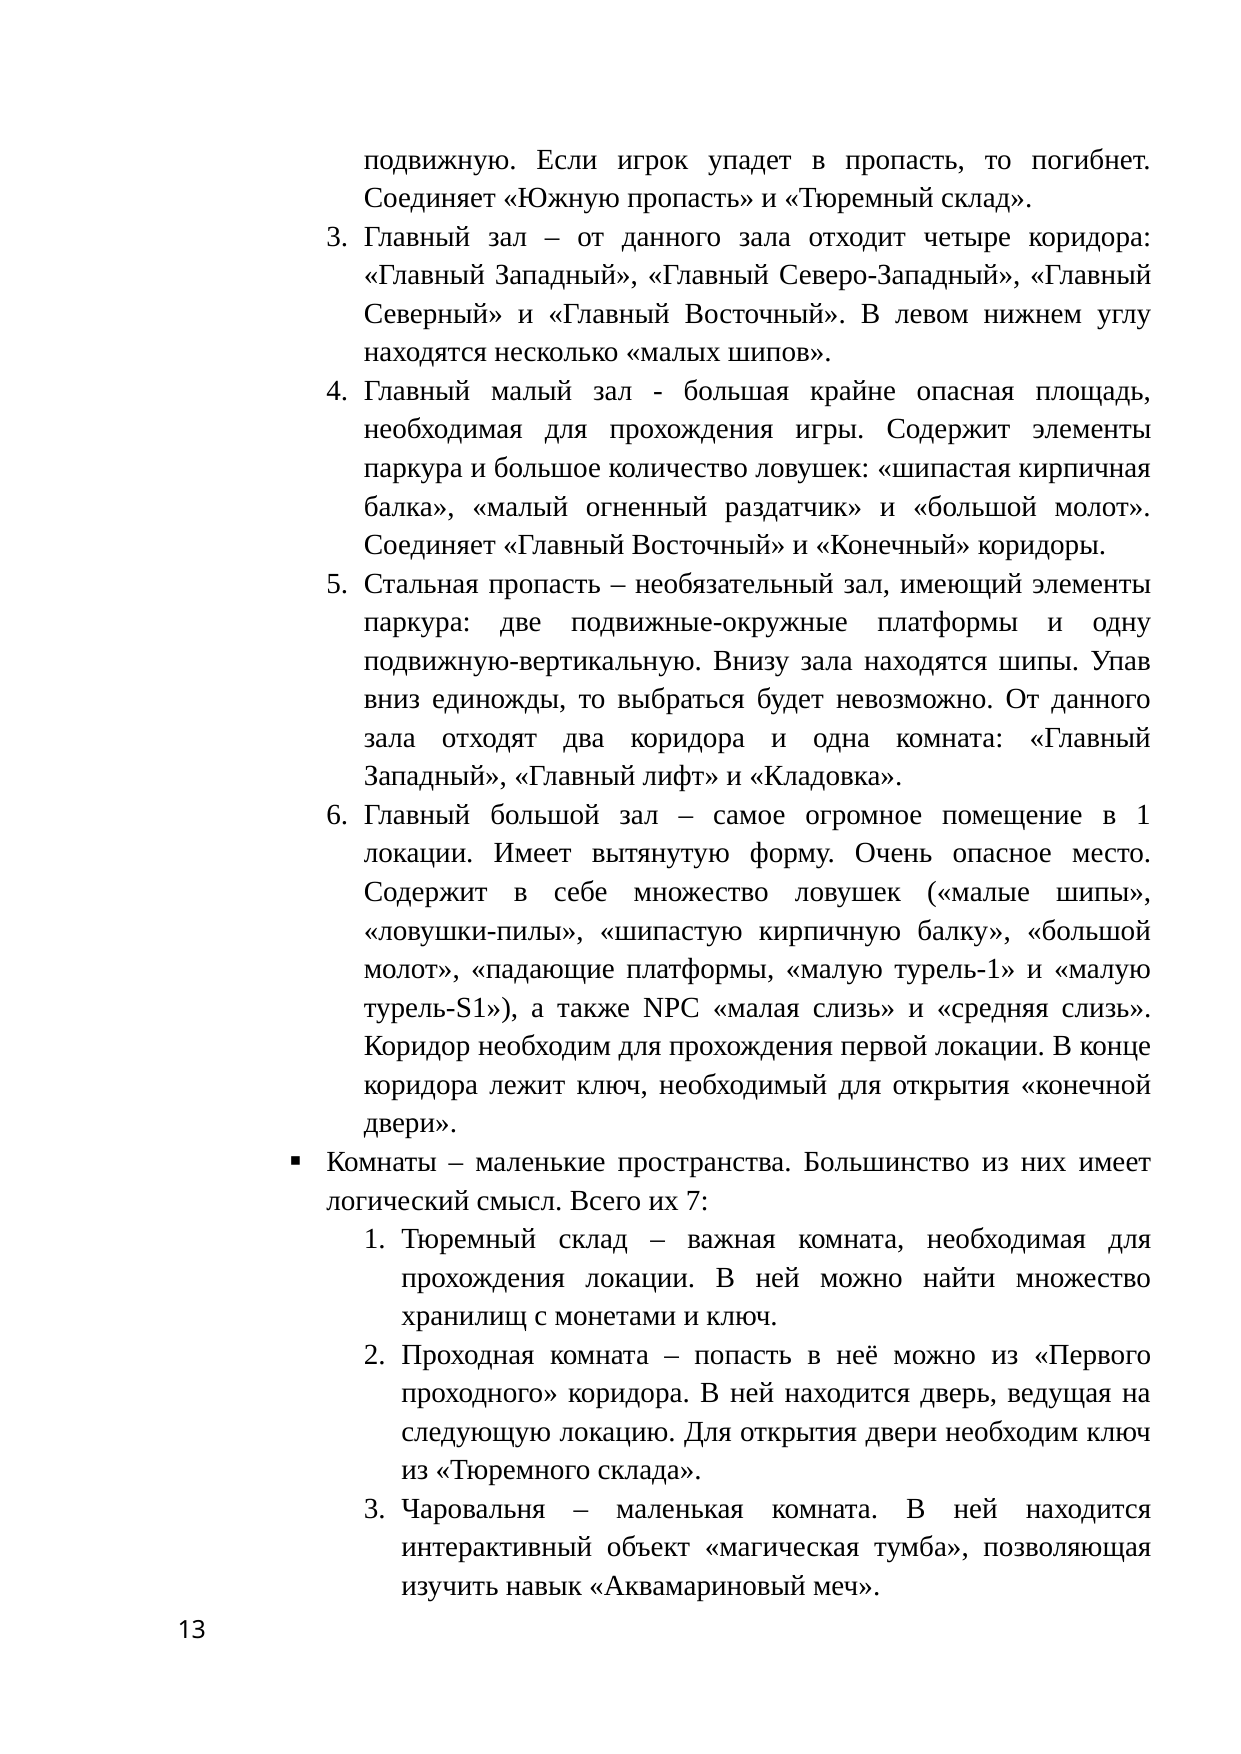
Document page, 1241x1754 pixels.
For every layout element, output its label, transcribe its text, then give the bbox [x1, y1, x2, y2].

list Чаровальня – маленькая комната. В ней находится интерактивный объект «магическая тумба», позволяющая изучить навык «Аквамариновый меч». [363, 1491, 1152, 1602]
list Стальная пропасть – необязательный зал, имеющий элементы паркура: две подвижные-окружные платформы и одну подвижную-вертикальную. Внизу зала находятся шипы. Упав вниз единожды, то выбраться будет невозможно. От данного зала отходят два коридора и одна комната: «Главный Западный», «Главный лифт» и «Кладовка». [326, 566, 1152, 792]
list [326, 142, 1152, 214]
list Главный зал – от данного зала отходит четыре коридора: «Главный Западный», «Главный Северо-Западный», «Главный Северный» и «Главный Восточный». В левом нижнем углу находятся несколько «малых шипов». [326, 219, 1152, 368]
list Тюремный склад – важная комната, необходимая для прохождения локации. В ней можно найти множество хранилищ с монетами и ключ. [363, 1221, 1152, 1332]
list Главный большой зал – самое огромное помещение в 1 локации. Имеет вытянутую форму. Очень опасное место. Содержит в себе множество ловушек («малые шипы», «ловушки-пилы», «шипастую кирпичную балку», «большой молот», «падающие платформы, «малую турель-1» и «малую турель-S1»), а также NPC «малая слизь» и «средняя слизь». Коридор необходим для прохождения первой локации. В конце коридора лежит ключ, необходимый для открытия «конечной двери». [326, 797, 1152, 1139]
list Проходная комната – попасть в неё можно из «Первого проходного» коридора. В ней находится дверь, ведущая на следующую локацию. Для открытия двери необходим ключ из «Тюремного склада». [363, 1337, 1152, 1486]
list Главный малый зал - большая крайне опасная площадь, необходимая для прохождения игры. Содержит элементы паркура и большое количество ловушек: «шипастая кирпичная балка», «малый огненный раздатчик» и «большой молот». Соединяет «Главный Восточный» и «Конечный» коридоры. [326, 373, 1152, 561]
list Комнаты – маленькие пространства. Большинство из них имеет логический смысл. Всего их 7: [288, 1144, 1152, 1216]
